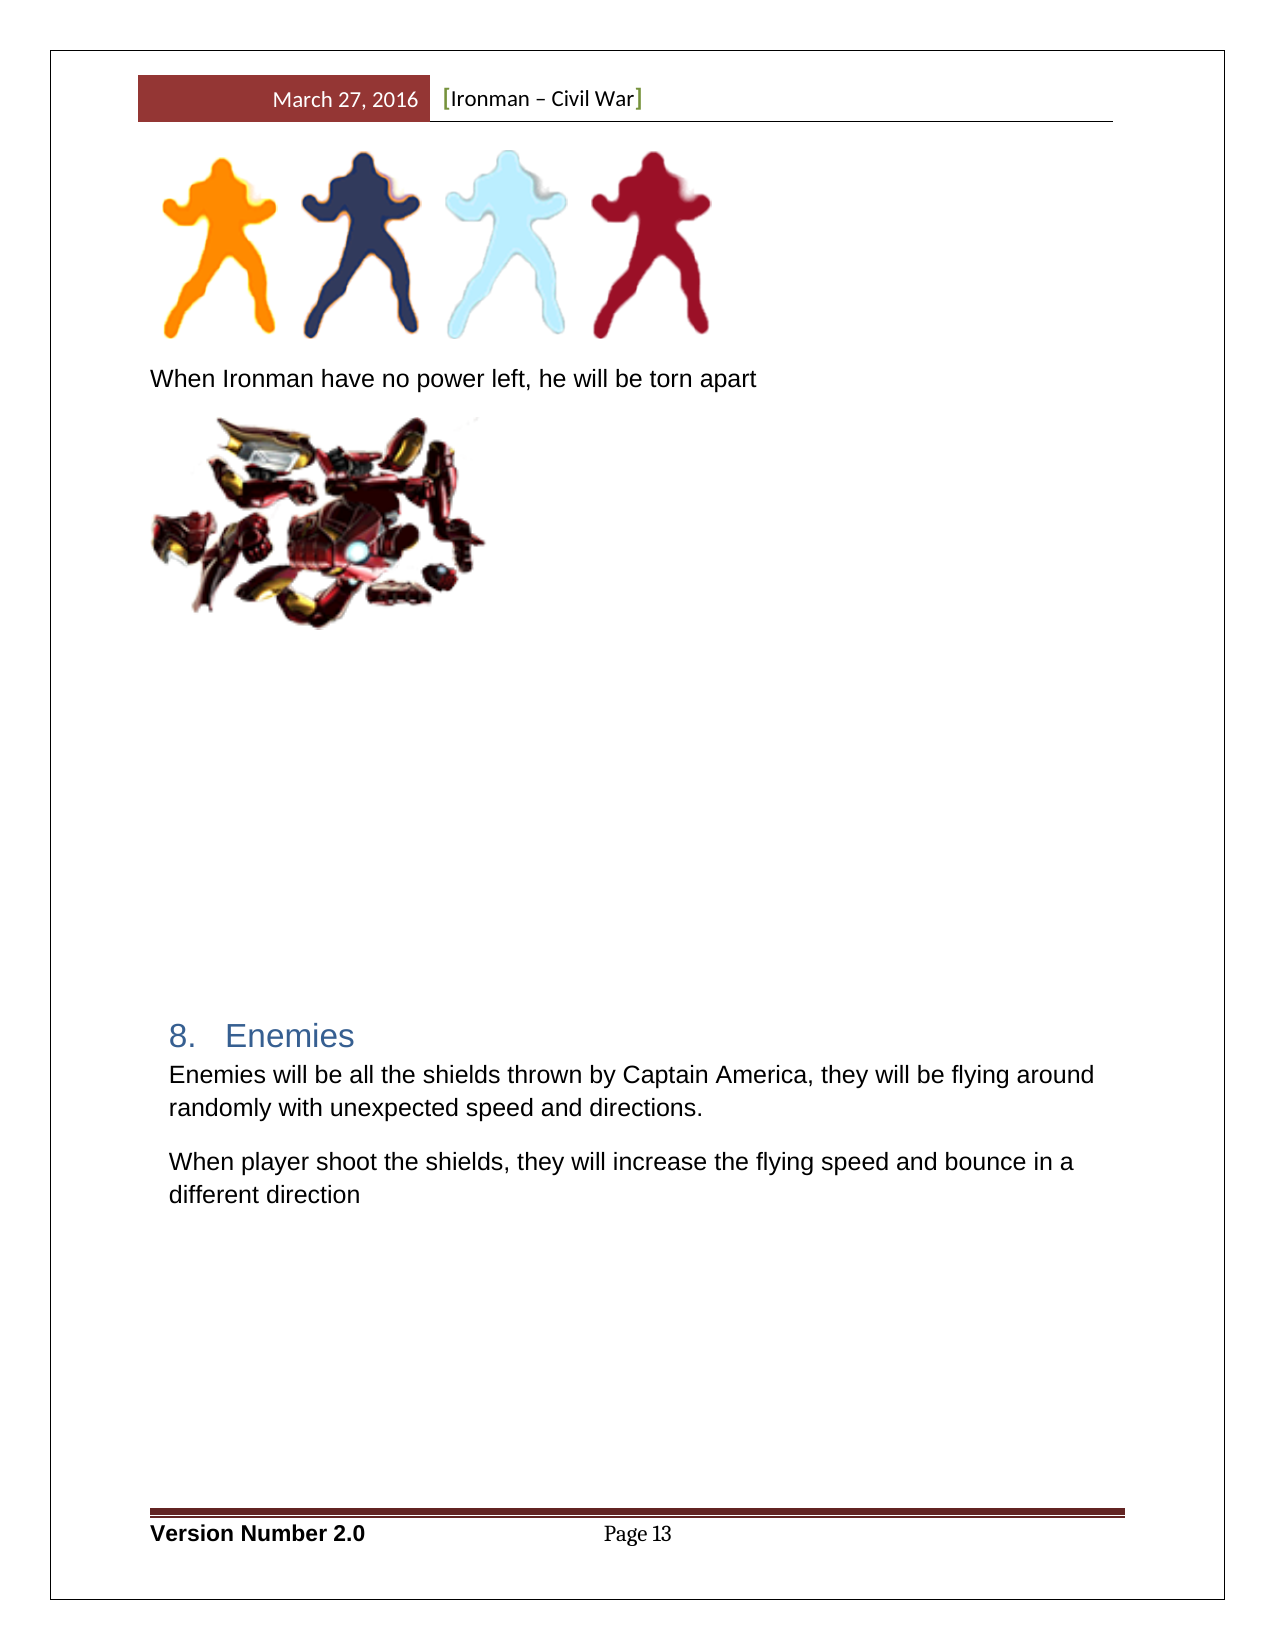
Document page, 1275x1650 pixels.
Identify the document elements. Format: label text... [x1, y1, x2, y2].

text When Ironman have no power left, he will be torn apart [150, 364, 1125, 393]
subtitle Enemies [169, 1016, 1125, 1054]
text When player shoot the shields, they will increase the flying speed and bounce in a different direction [169, 1147, 1125, 1209]
text Enemies will be all the shields thrown by Captain America, they will be flying around randomly with unexpected speed and directions. [169, 1060, 1125, 1122]
picture [150, 417, 491, 630]
picture [150, 150, 724, 339]
